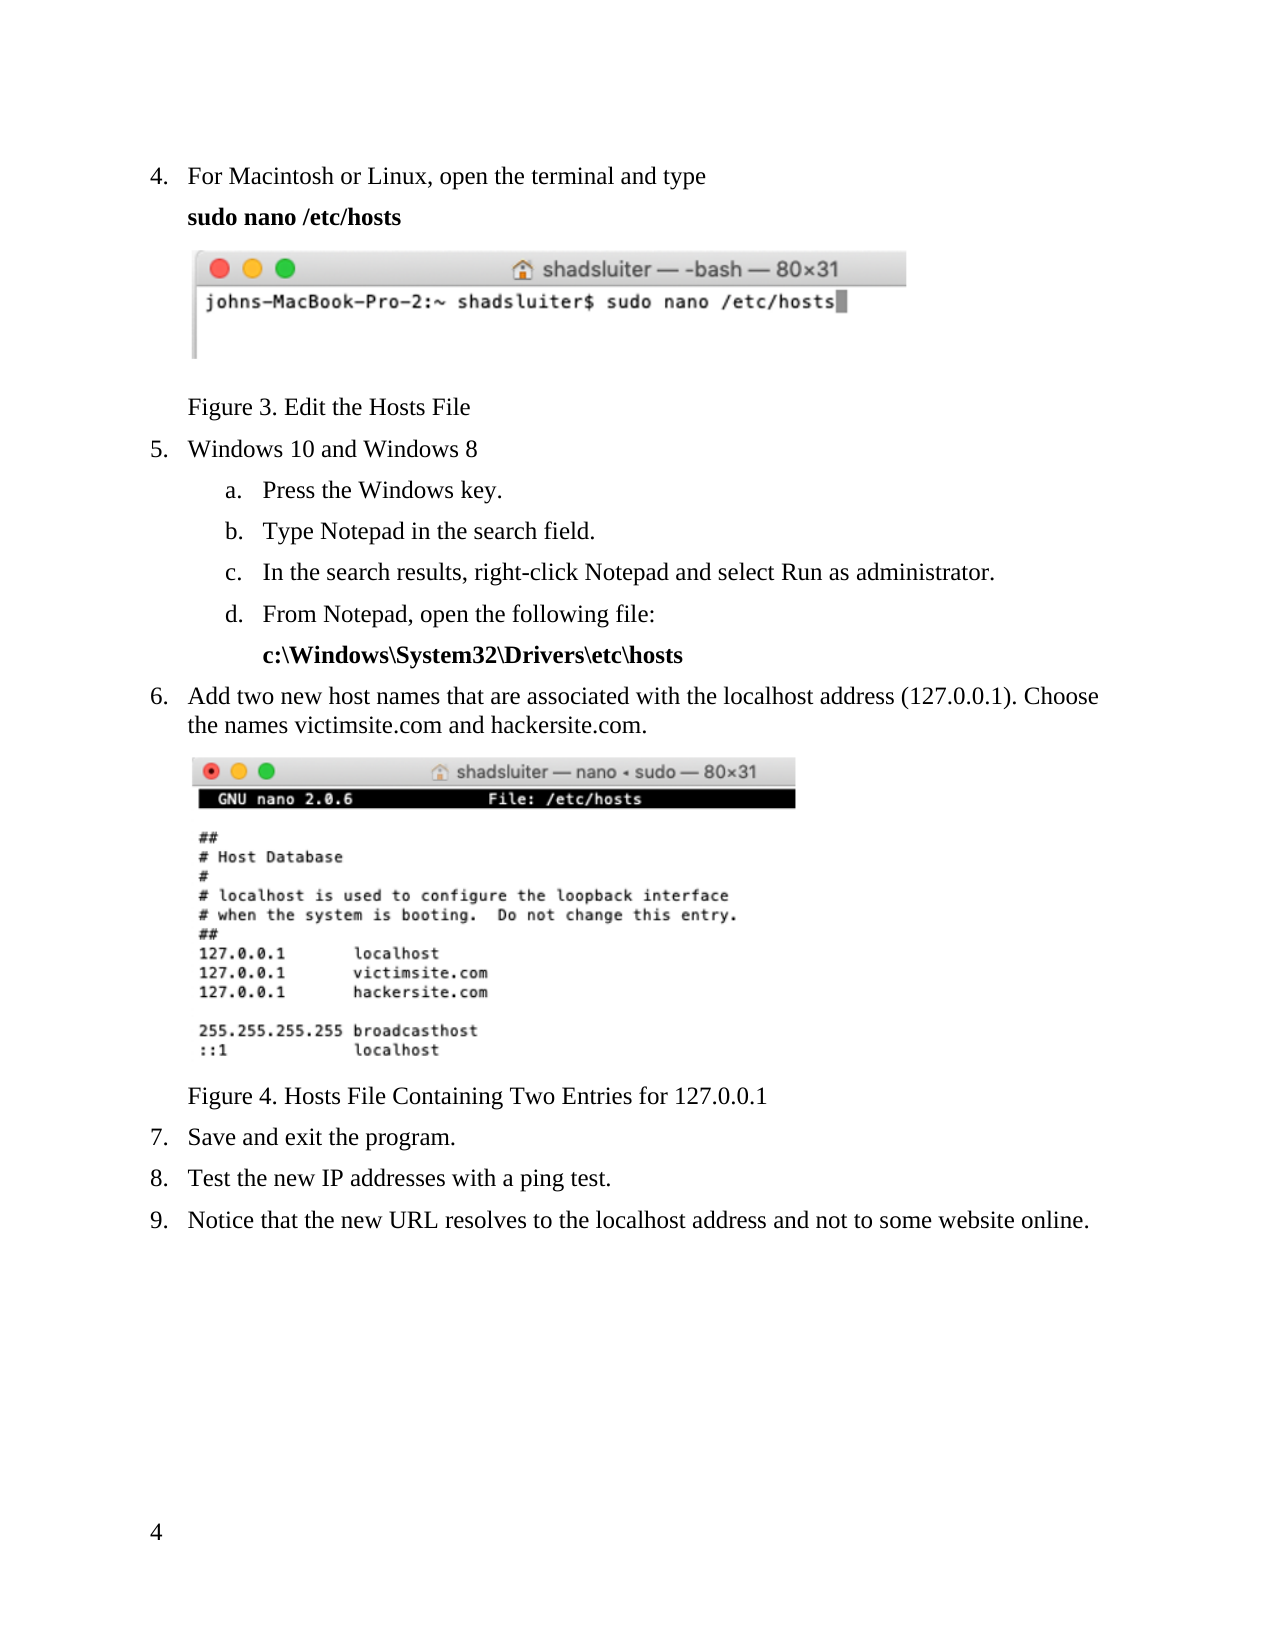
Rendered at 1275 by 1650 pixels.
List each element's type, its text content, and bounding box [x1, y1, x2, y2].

list In the search results, right-click Notepad and select Run as administrator. [225, 557, 1125, 586]
list Notice that the new URL resolves to the localhost address and not to some website online. [150, 1205, 1125, 1233]
list Type Notepad in the search field. [225, 516, 1125, 545]
list For Macintosh or Linux, open the terminal and type [150, 161, 1125, 190]
list Press the Windows key. [225, 475, 1125, 504]
picture [187, 751, 805, 1069]
list Save and exit the program. [150, 1122, 1125, 1151]
text Figure 3. Edit the Hosts File [187, 392, 1125, 421]
list From Notepad, open the following file: [225, 599, 1125, 627]
list Add two new host names that are associated with the localhost address (127.0.0.1). Choose the names victimsite.com and hackersite.com. [150, 681, 1125, 739]
text Figure 4. Hosts File Containing Two Entries for 127.0.0.1 [187, 1081, 1125, 1110]
picture [187, 243, 914, 380]
text sudo nano /etc/hosts [187, 202, 1125, 231]
list Test the new IP addresses with a ping test. [150, 1163, 1125, 1192]
text c:\Windows\System32\Drivers\etc\hosts [262, 640, 1125, 669]
list Windows 10 and Windows 8 [150, 434, 1125, 462]
